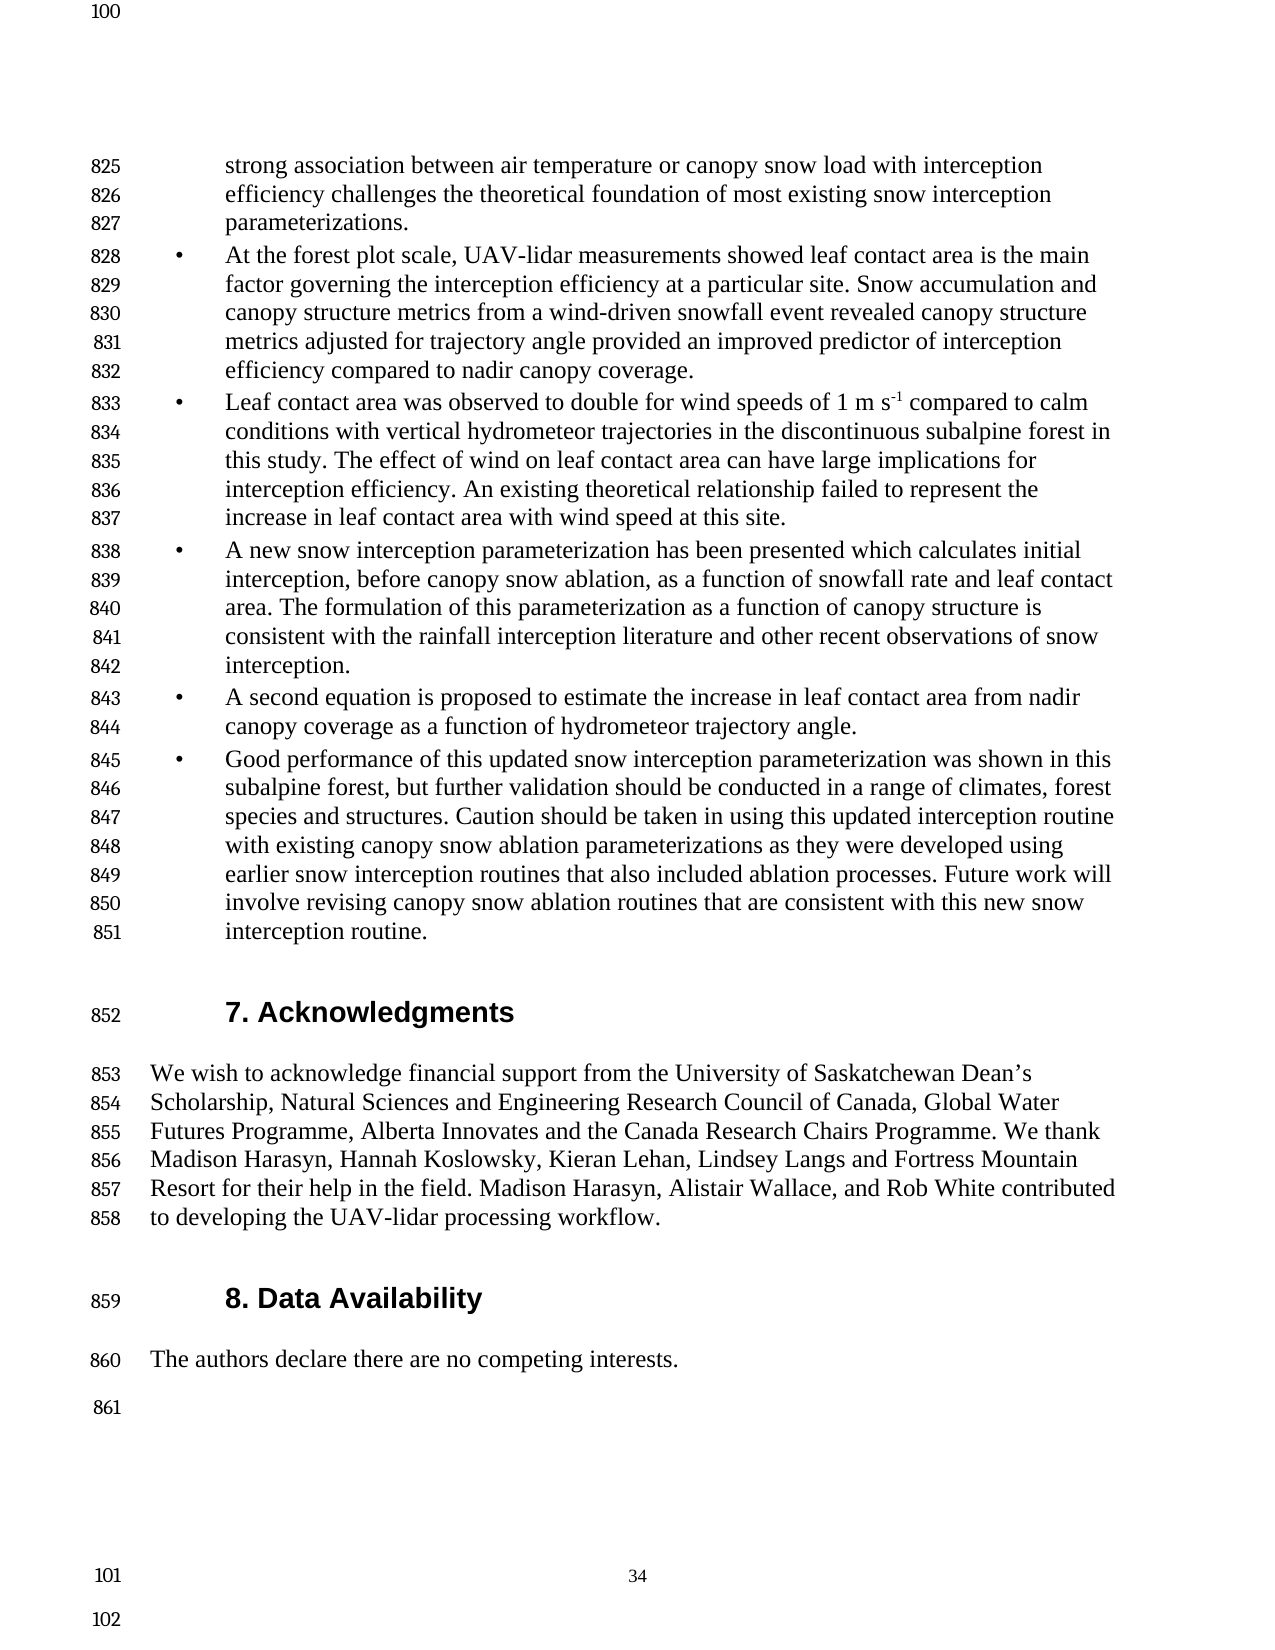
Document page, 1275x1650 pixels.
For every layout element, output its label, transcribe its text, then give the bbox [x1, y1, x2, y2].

list Leaf contact area was observed to double for wind speeds of 1 m s-1 compared to calm conditions with vertical hydrometeor trajectories in the discontinuous subalpine forest in this study. The effect of wind on leaf contact area can have large implications for interception efficiency. An existing theoretical relationship failed to represent the increase in leaf contact area with wind speed at this site. [175, 387, 1125, 531]
list A new snow interception parameterization has been presented which calculates initial interception, before canopy snow ablation, as a function of snowfall rate and leaf contact area. The formulation of this parameterization as a function of canopy structure is consistent with the rainfall interception literature and other recent observations of snow interception. [175, 535, 1125, 679]
list Good performance of this updated snow interception parameterization was shown in this subalpine forest, but further validation should be conducted in a range of climates, forest species and structures. Caution should be taken in using this updated interception routine with existing canopy snow ablation parameterizations as they were developed using earlier snow interception routines that also included ablation processes. Future work will involve revising canopy snow ablation routines that are consistent with this new snow interception routine. [175, 744, 1125, 945]
subtitle 8. Data Availability [150, 1281, 1125, 1314]
list A second equation is proposed to estimate the increase in leaf contact area from nadir canopy coverage as a function of hydrometeor trajectory angle. [175, 682, 1125, 740]
list At the forest plot scale, UAV-lidar measurements showed leaf contact area is the main factor governing the interception efficiency at a particular site. Snow accumulation and canopy structure metrics from a wind-driven snowfall event revealed canopy structure metrics adjusted for trajectory angle provided an improved predictor of interception efficiency compared to nadir canopy coverage. [175, 240, 1125, 384]
text The authors declare there are no competing interests. [150, 1344, 1125, 1373]
subtitle 7. Acknowledgments [150, 995, 1125, 1029]
text We wish to acknowledge financial support from the University of Saskatchewan Dean’s Scholarship, Natural Sciences and Engineering Research Council of Canada, Global Water Futures Programme, Alberta Innovates and the Canada Research Chairs Programme. We thank Madison Harasyn, Hannah Koslowsky, Kieran Lehan, Lindsey Langs and Fortress Mountain Resort for their help in the field. Madison Harasyn, Alistair Wallace, and Rob White contributed to developing the UAV-lidar processing workflow. [150, 1058, 1125, 1231]
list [175, 150, 1125, 236]
